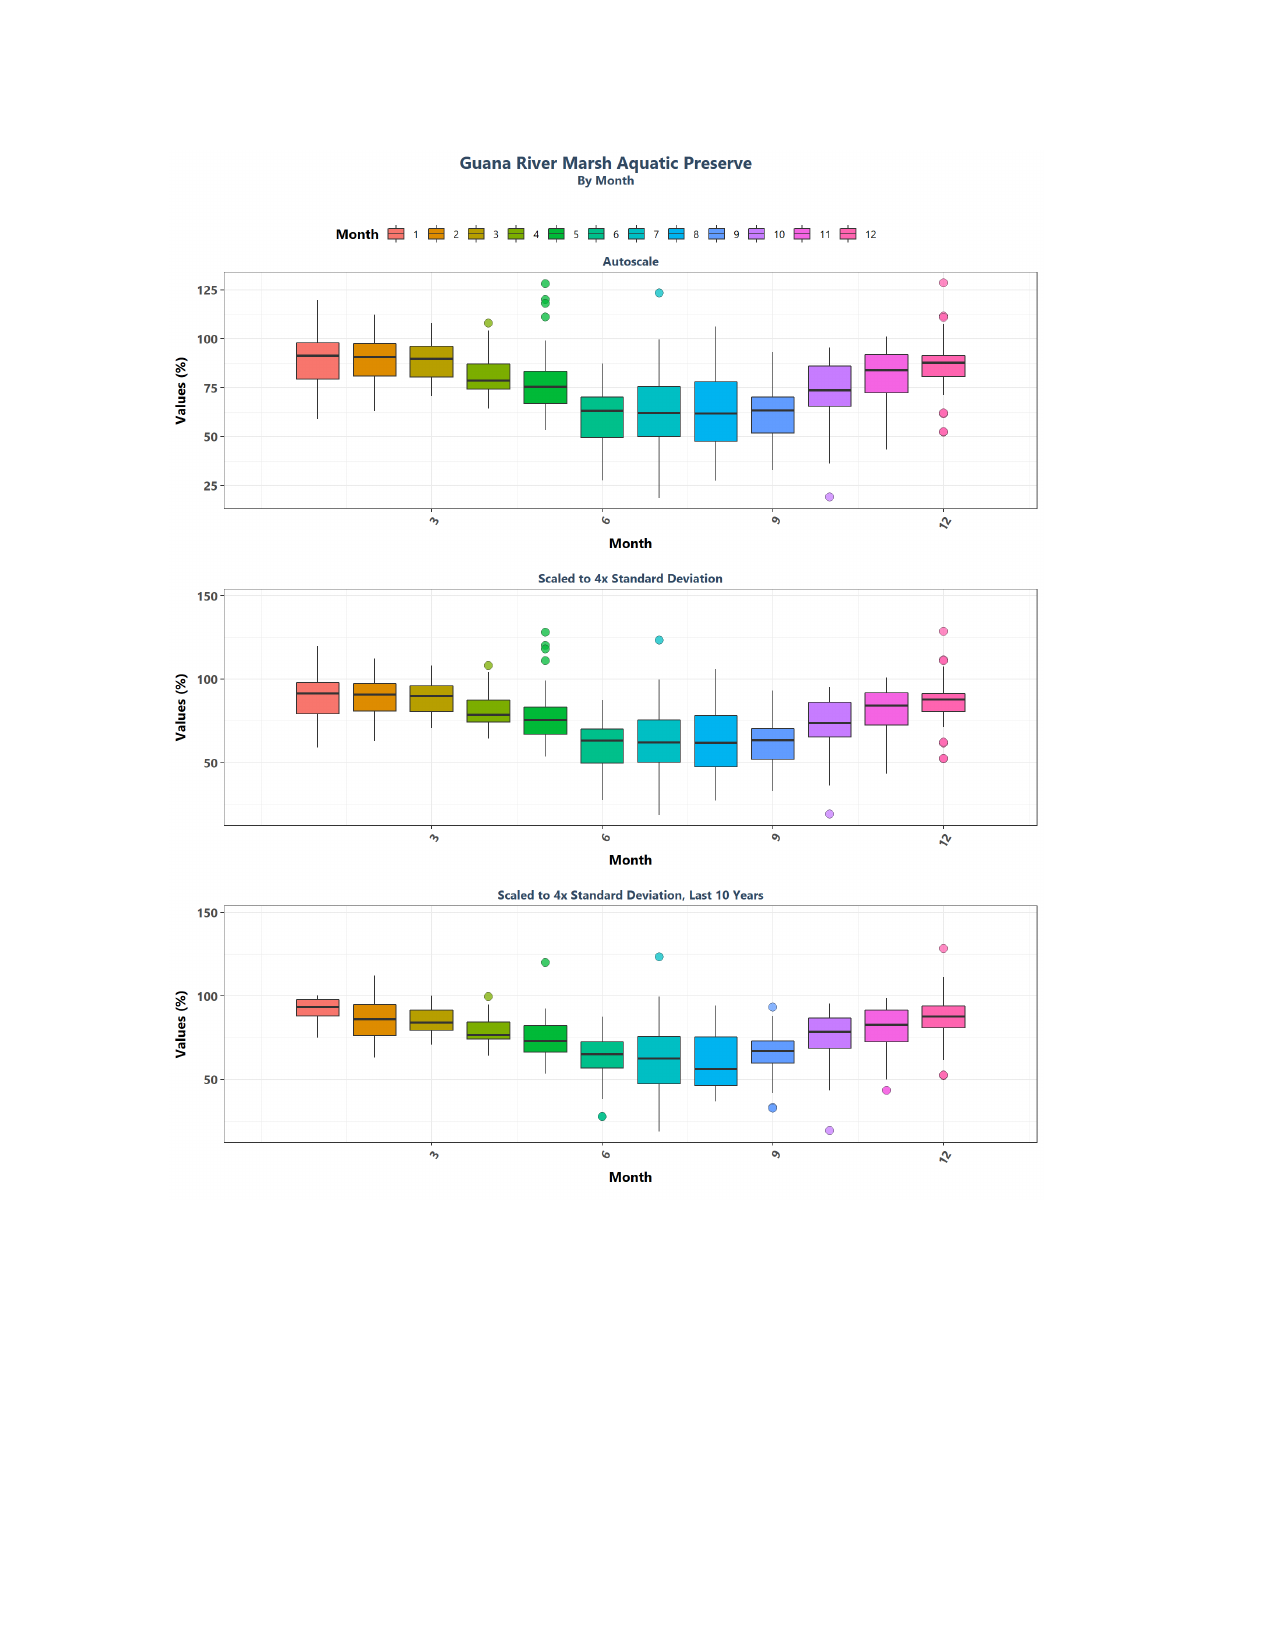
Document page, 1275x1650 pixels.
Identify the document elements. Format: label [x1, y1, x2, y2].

picture [168, 150, 1044, 1200]
